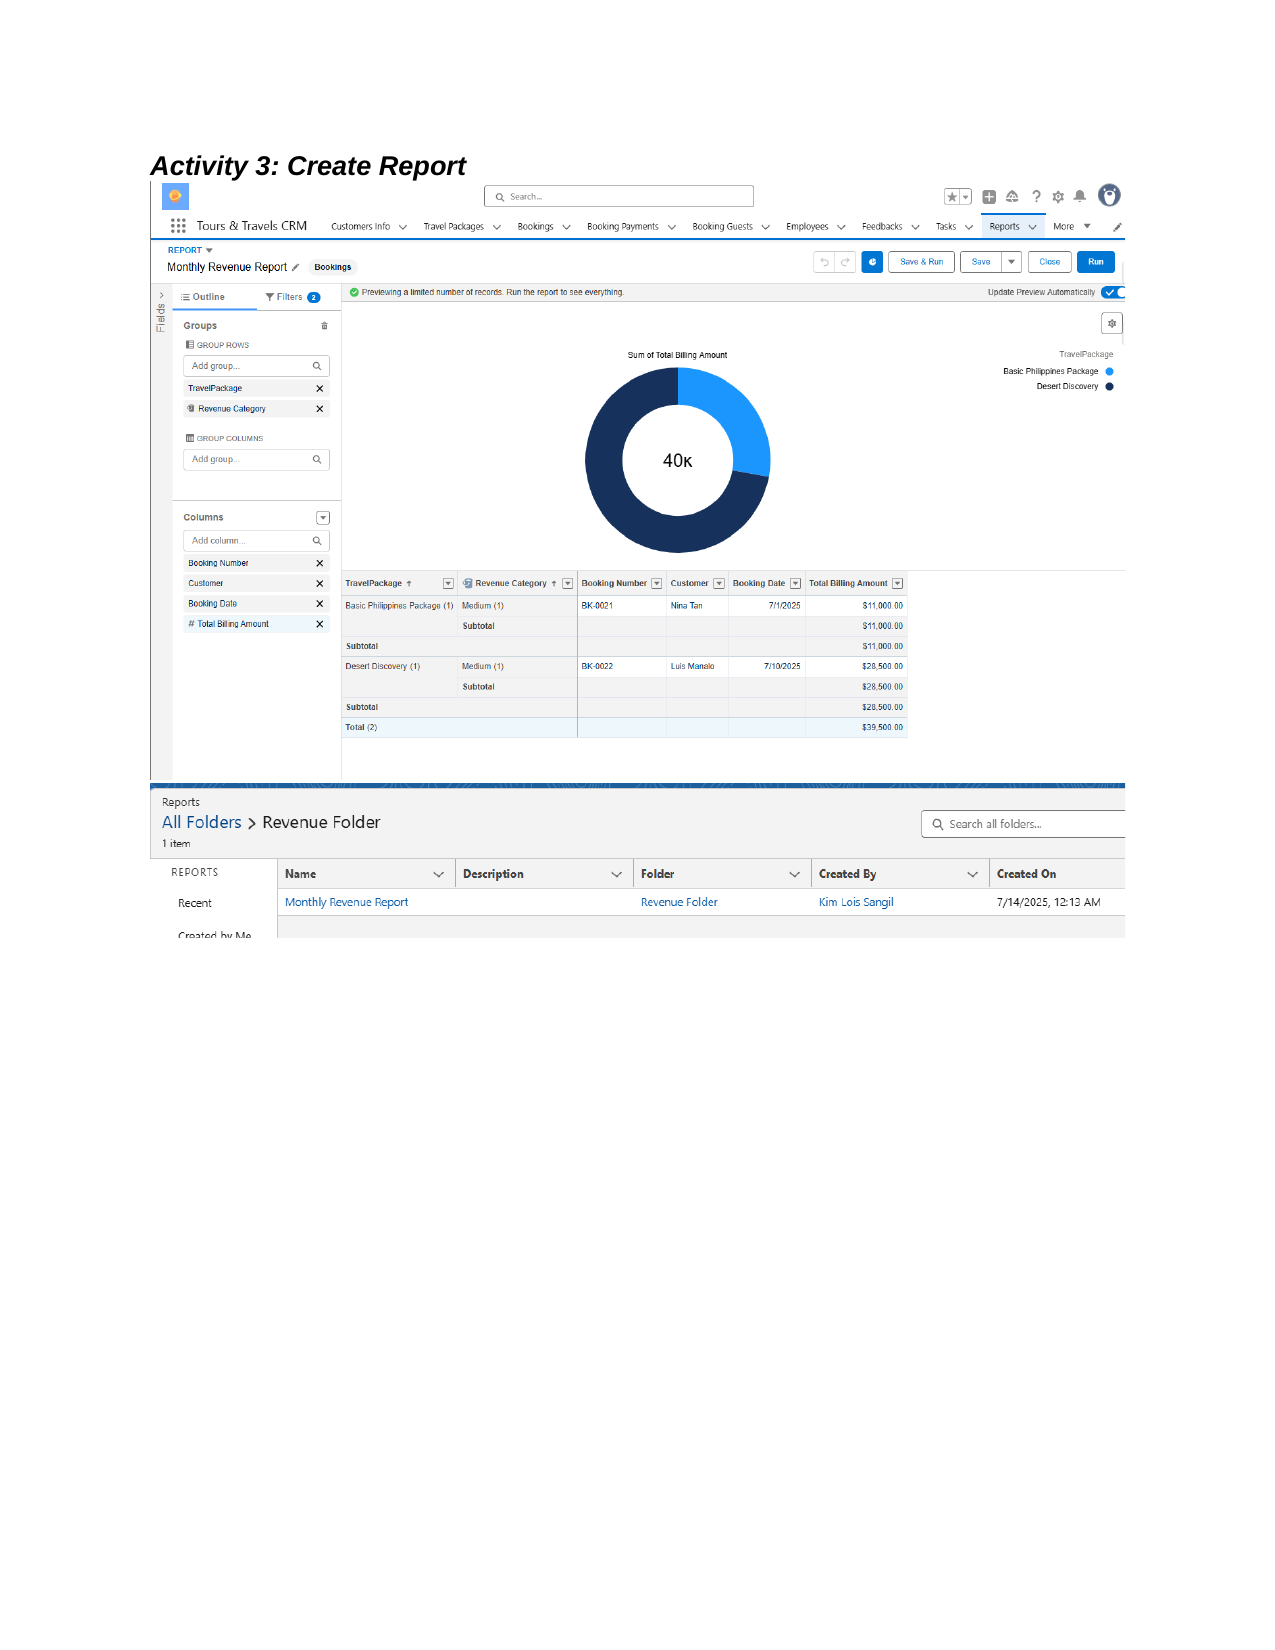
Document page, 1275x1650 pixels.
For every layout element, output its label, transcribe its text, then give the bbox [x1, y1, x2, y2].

picture [150, 783, 1125, 938]
subtitle Activity 3: Create Report [150, 150, 1125, 181]
picture [150, 181, 1125, 780]
